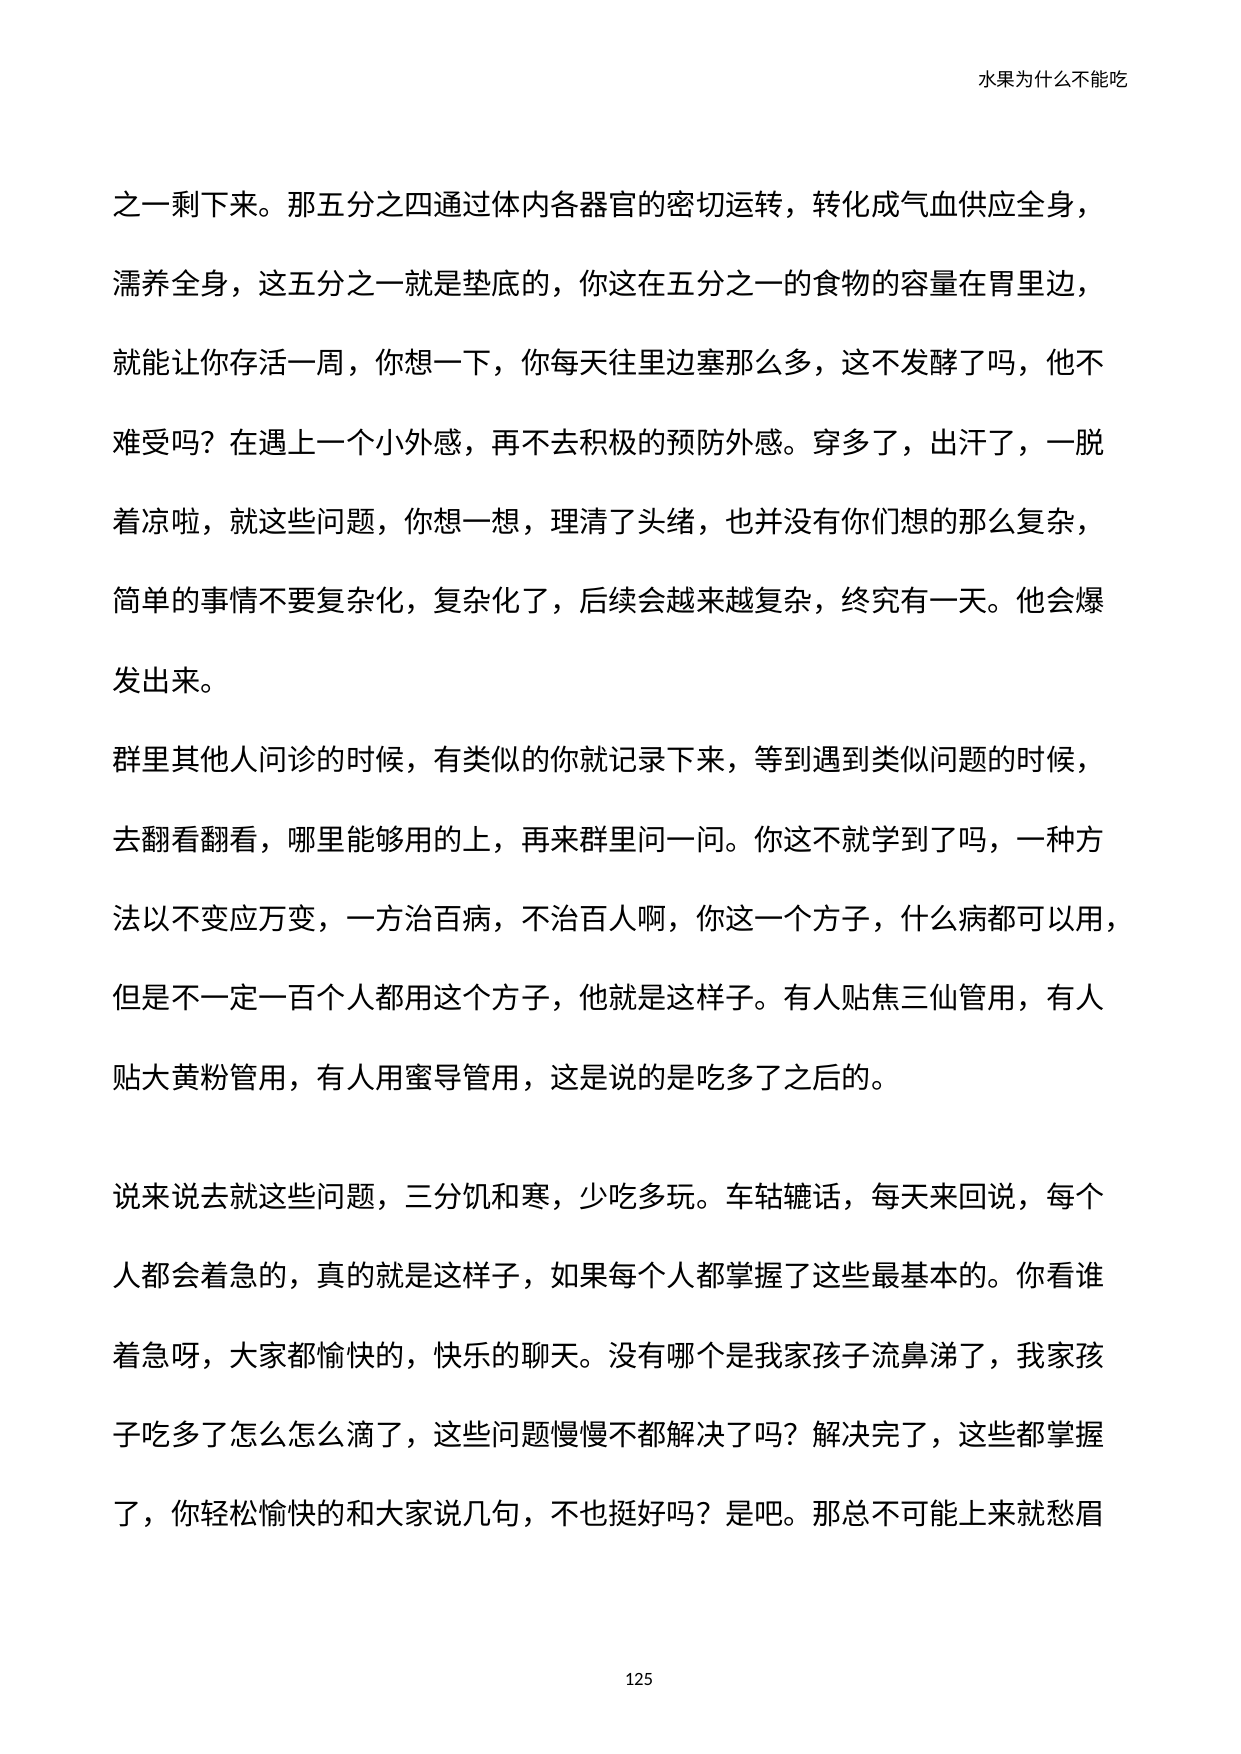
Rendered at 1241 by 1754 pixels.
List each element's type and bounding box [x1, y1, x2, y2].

text [112, 163, 1128, 1552]
